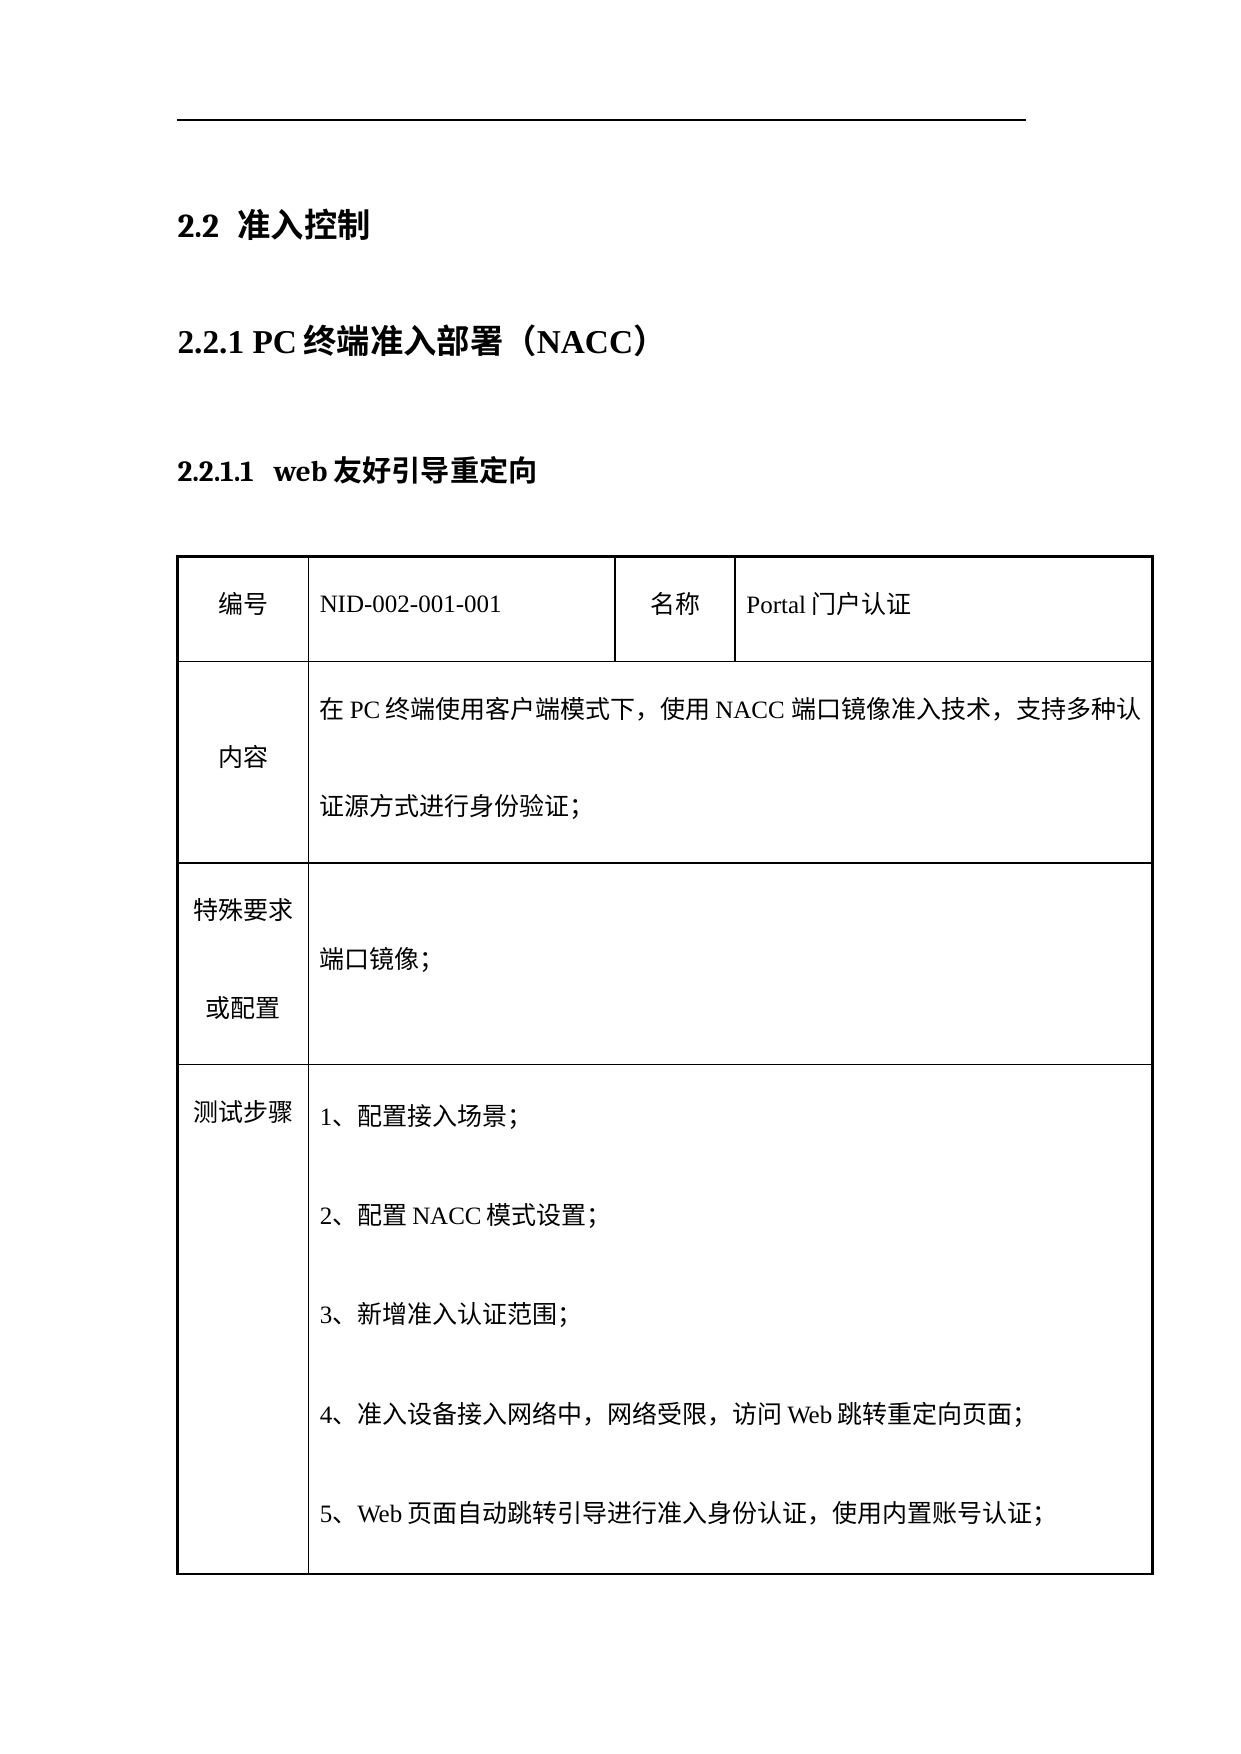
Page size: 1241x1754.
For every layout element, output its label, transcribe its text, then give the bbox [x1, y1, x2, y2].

table_cell 端口镜像； [309, 864, 1151, 1064]
table_header 编号 [179, 558, 308, 661]
table_cell 在PC终端使用客户端模式下，使用NACC 端口镜像准入技术，支持多种认证源方式进行身份验证； [309, 662, 1151, 862]
table_cell 测试步骤 [179, 1065, 308, 1573]
table_header Portal门户认证 [736, 558, 1151, 661]
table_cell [309, 1065, 1151, 1573]
subtitle web友好引导重定向 [177, 436, 1063, 501]
table_cell 特殊要求或配置 [179, 864, 308, 1064]
subtitle 准入控制 [177, 191, 1063, 256]
table_header 名称 [616, 558, 734, 661]
subtitle PC终端准入部署（NACC） [177, 307, 1063, 372]
table_cell 内容 [179, 662, 308, 862]
table_header NID-002-001-001 [309, 558, 614, 661]
